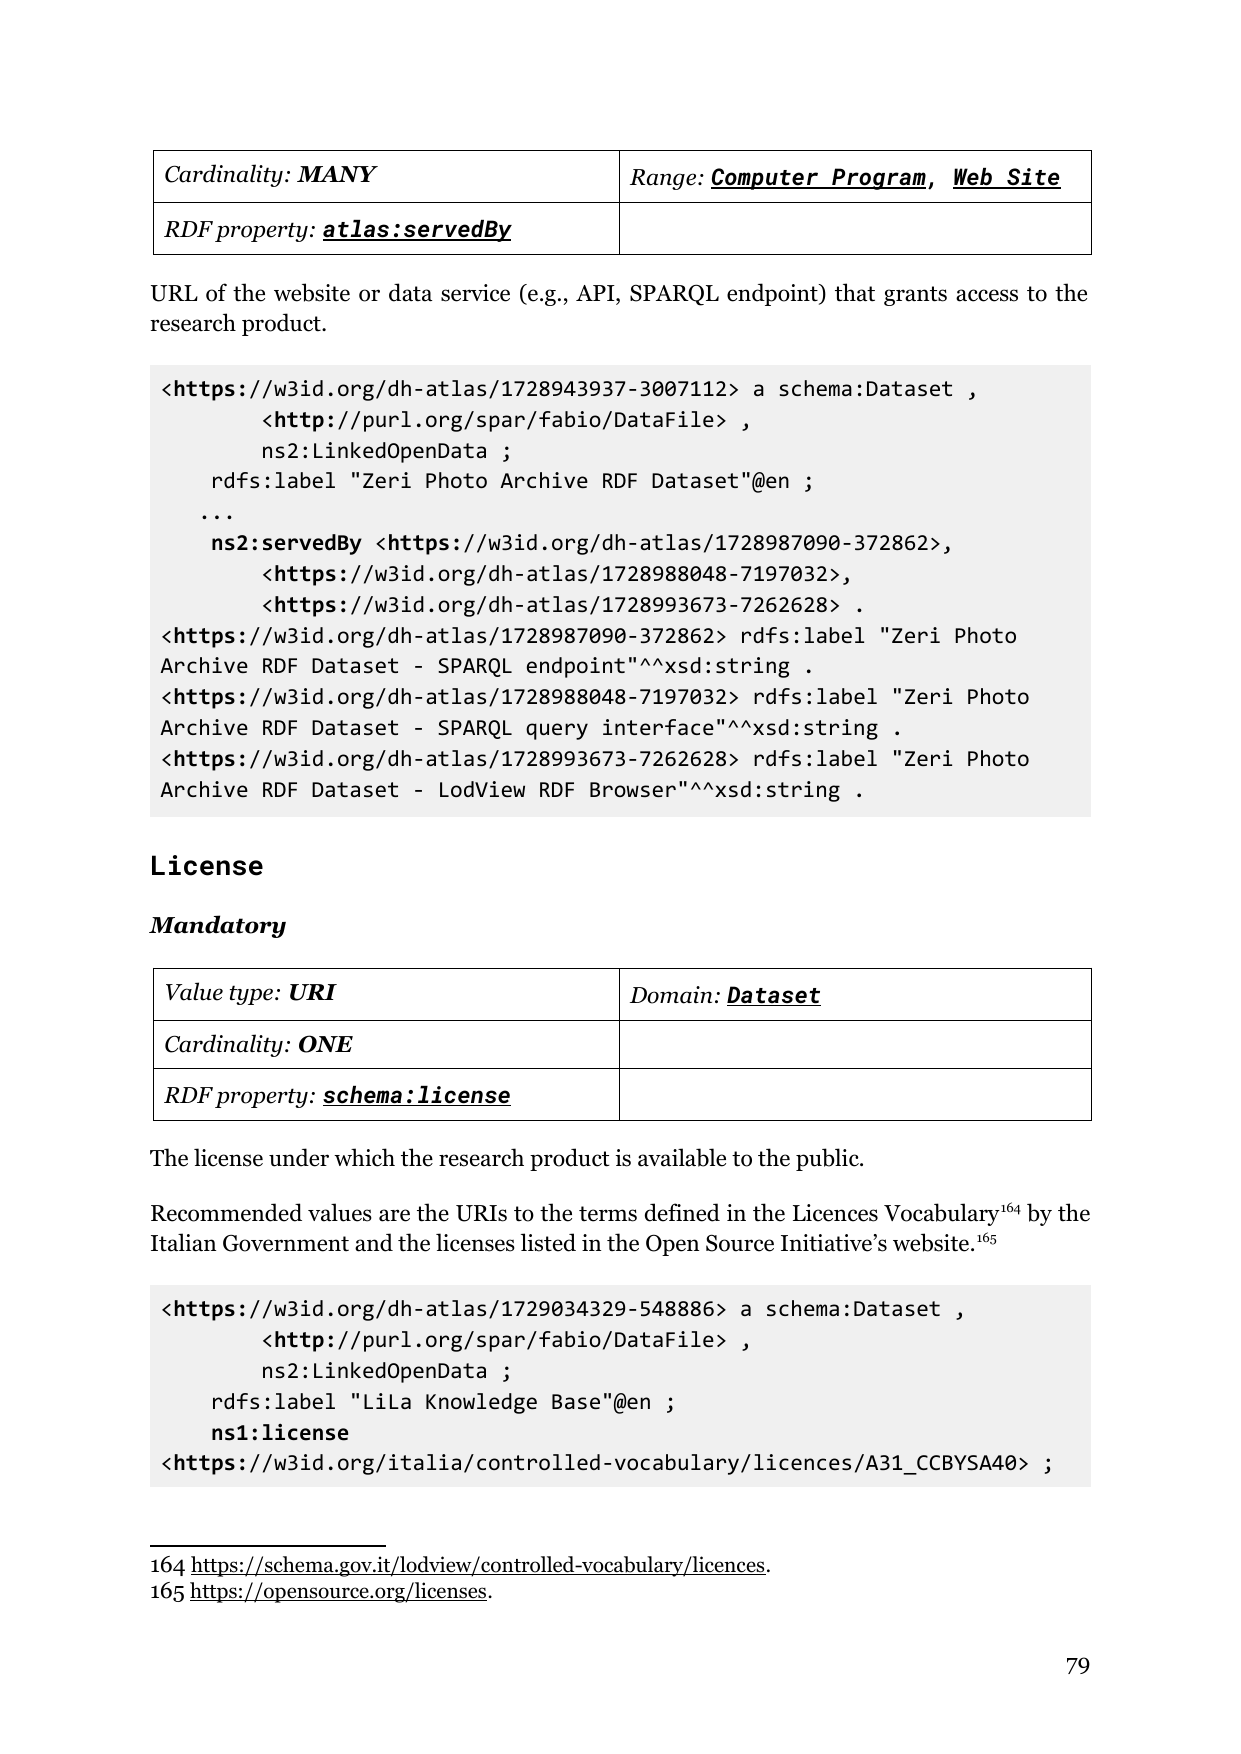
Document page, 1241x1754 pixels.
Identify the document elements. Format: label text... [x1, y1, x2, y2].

table_cell [620, 1069, 1091, 1119]
text Mandatory [150, 913, 1090, 939]
text The license under which the research product is available to the public. [150, 1146, 1090, 1172]
table_cell [620, 203, 1091, 254]
table_cell Range: Computer Program, Web Site [620, 151, 1091, 202]
text Recommended values are the URIs to the terms defined in the Licences Vocabulary by the Italian Government and the licenses listed in the Open Source Initiative’s website. [150, 1201, 1090, 1256]
table_header Domain: Dataset [620, 969, 1091, 1019]
subtitle License [150, 847, 1090, 882]
table_cell Cardinality: ONE [154, 1021, 619, 1067]
table_cell [620, 1021, 1091, 1067]
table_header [150, 1285, 1091, 1487]
table_cell Cardinality: MANY [154, 151, 619, 202]
text URL of the website or data service (e.g., API, SPARQL endpoint) that grants access to the research product. [150, 280, 1090, 336]
table_header <https://w3id.org/dh-atlas/1728943937-3007112> a schema:Dataset , <http://purl.org/spar/fabio/DataFile> , ns2:LinkedOpenData ; rdfs:label "Zeri Photo Archive RDF Dataset"@en ; ... ns2:servedBy <https://w3id.org/dh-atlas/1728987090-372862>, <https://w3id.org/dh-atlas/1728988048-7197032>, <https://w3id.org/dh-atlas/1728993673-7262628> . <https://w3id.org/dh-atlas/1728987090-372862> rdfs:label "Zeri Photo Archive RDF Dataset - SPARQL endpoint"^^xsd:string . <https://w3id.org/dh-atlas/1728988048-7197032> rdfs:label "Zeri Photo Archive RDF Dataset - SPARQL query interface"^^xsd:string . <https://w3id.org/dh-atlas/1728993673-7262628> rdfs:label "Zeri Photo Archive RDF Dataset - LodView RDF Browser"^^xsd:string . [150, 365, 1091, 817]
table_header Value type: URI [154, 969, 619, 1019]
table_cell RDF property: atlas:servedBy [154, 203, 619, 254]
table_cell RDF property: schema:license [154, 1069, 619, 1119]
